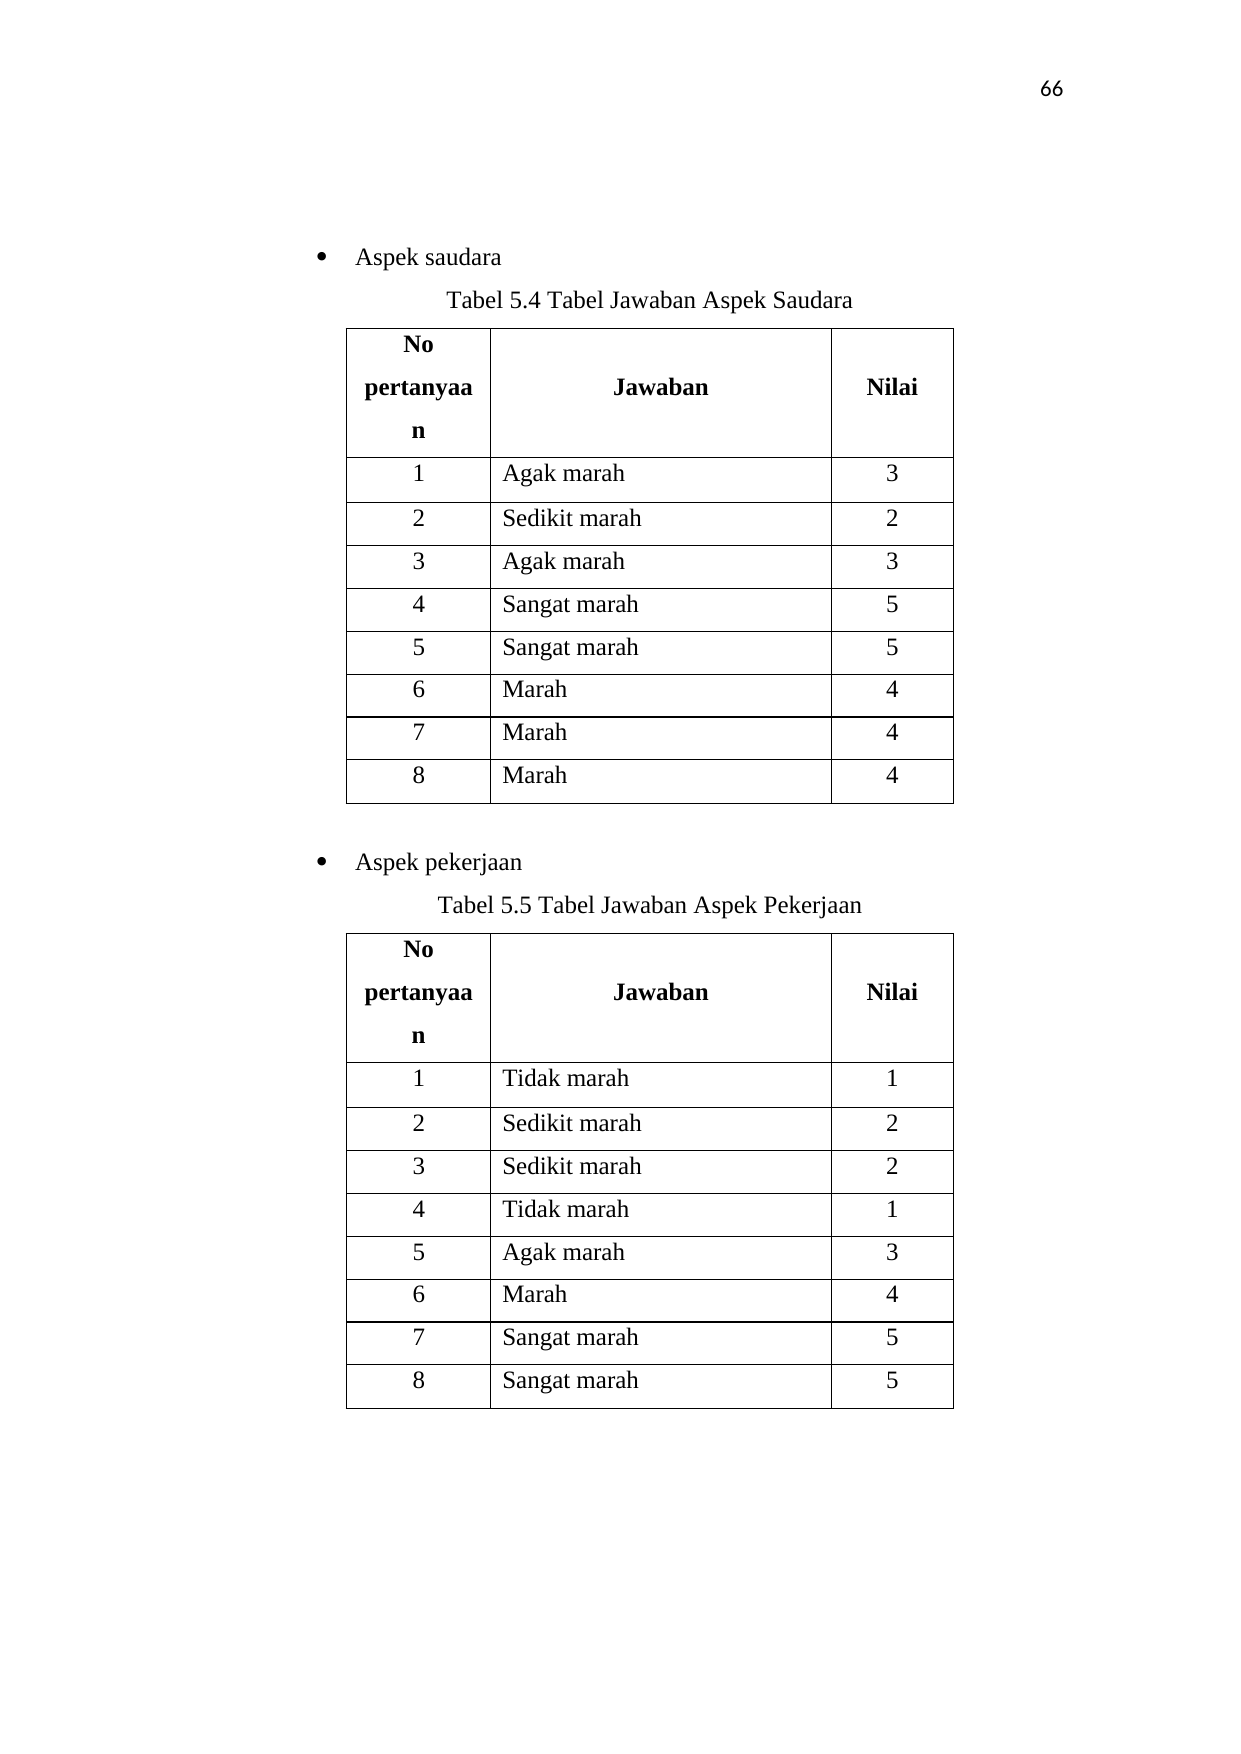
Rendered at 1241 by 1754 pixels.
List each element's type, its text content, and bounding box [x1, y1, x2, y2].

table_cell 3 [832, 458, 953, 502]
text Tabel 5.4 Tabel Jawaban Aspek Saudara [236, 285, 1063, 313]
text Tabel 5.5 Tabel Jawaban Aspek Pekerjaan [236, 890, 1063, 918]
table_cell 2 [832, 1151, 953, 1193]
table_cell Marah [491, 760, 831, 802]
table_cell 3 [832, 546, 953, 588]
table_cell 7 [347, 718, 490, 759]
list Aspek saudara [317, 242, 1063, 270]
table_cell Marah [491, 718, 831, 759]
table_header Nilai [832, 934, 953, 1062]
table_cell 4 [832, 718, 953, 759]
table_cell Agak marah [491, 546, 831, 588]
table_cell 3 [347, 1151, 490, 1193]
table_cell Sangat marah [491, 632, 831, 673]
table_cell Sedikit marah [491, 1108, 831, 1150]
table_cell 5 [347, 1237, 490, 1278]
table_cell 6 [347, 675, 490, 716]
table_cell 8 [347, 760, 490, 802]
table_cell 4 [832, 1280, 953, 1321]
table_cell Agak marah [491, 1237, 831, 1278]
table_cell 8 [347, 1365, 490, 1408]
table_cell 5 [832, 632, 953, 673]
table_cell Marah [491, 1280, 831, 1321]
table_cell 4 [832, 675, 953, 716]
table_cell Sedikit marah [491, 503, 831, 545]
table_cell Sedikit marah [491, 1151, 831, 1193]
table_header No pertanyaan [347, 329, 490, 457]
table_cell 6 [347, 1280, 490, 1321]
table_cell 3 [347, 546, 490, 588]
table_cell 2 [347, 503, 490, 545]
table_cell 1 [347, 1063, 490, 1107]
table_cell Marah [491, 675, 831, 716]
table_cell 5 [347, 632, 490, 673]
table_cell 7 [347, 1323, 490, 1364]
table_cell Tidak marah [491, 1194, 831, 1236]
table_cell 4 [832, 760, 953, 802]
table_cell Sangat marah [491, 589, 831, 631]
table_header Nilai [832, 329, 953, 457]
table_cell 2 [347, 1108, 490, 1150]
table_cell Tidak marah [491, 1063, 831, 1107]
table_cell 1 [832, 1063, 953, 1107]
table_header Jawaban [491, 329, 831, 457]
table_cell 2 [832, 503, 953, 545]
table_header Jawaban [491, 934, 831, 1062]
table_header No pertanyaan [347, 934, 490, 1062]
table_cell 5 [832, 1323, 953, 1364]
table_cell Sangat marah [491, 1323, 831, 1364]
table_cell 5 [832, 589, 953, 631]
table_cell 4 [347, 1194, 490, 1236]
table_cell 3 [832, 1237, 953, 1278]
table_cell 4 [347, 589, 490, 631]
table_cell 5 [832, 1365, 953, 1408]
table_cell Sangat marah [491, 1365, 831, 1408]
table_cell 1 [832, 1194, 953, 1236]
table_cell 1 [347, 458, 490, 502]
list Aspek pekerjaan [317, 847, 1063, 875]
table_cell Agak marah [491, 458, 831, 502]
table_cell 2 [832, 1108, 953, 1150]
